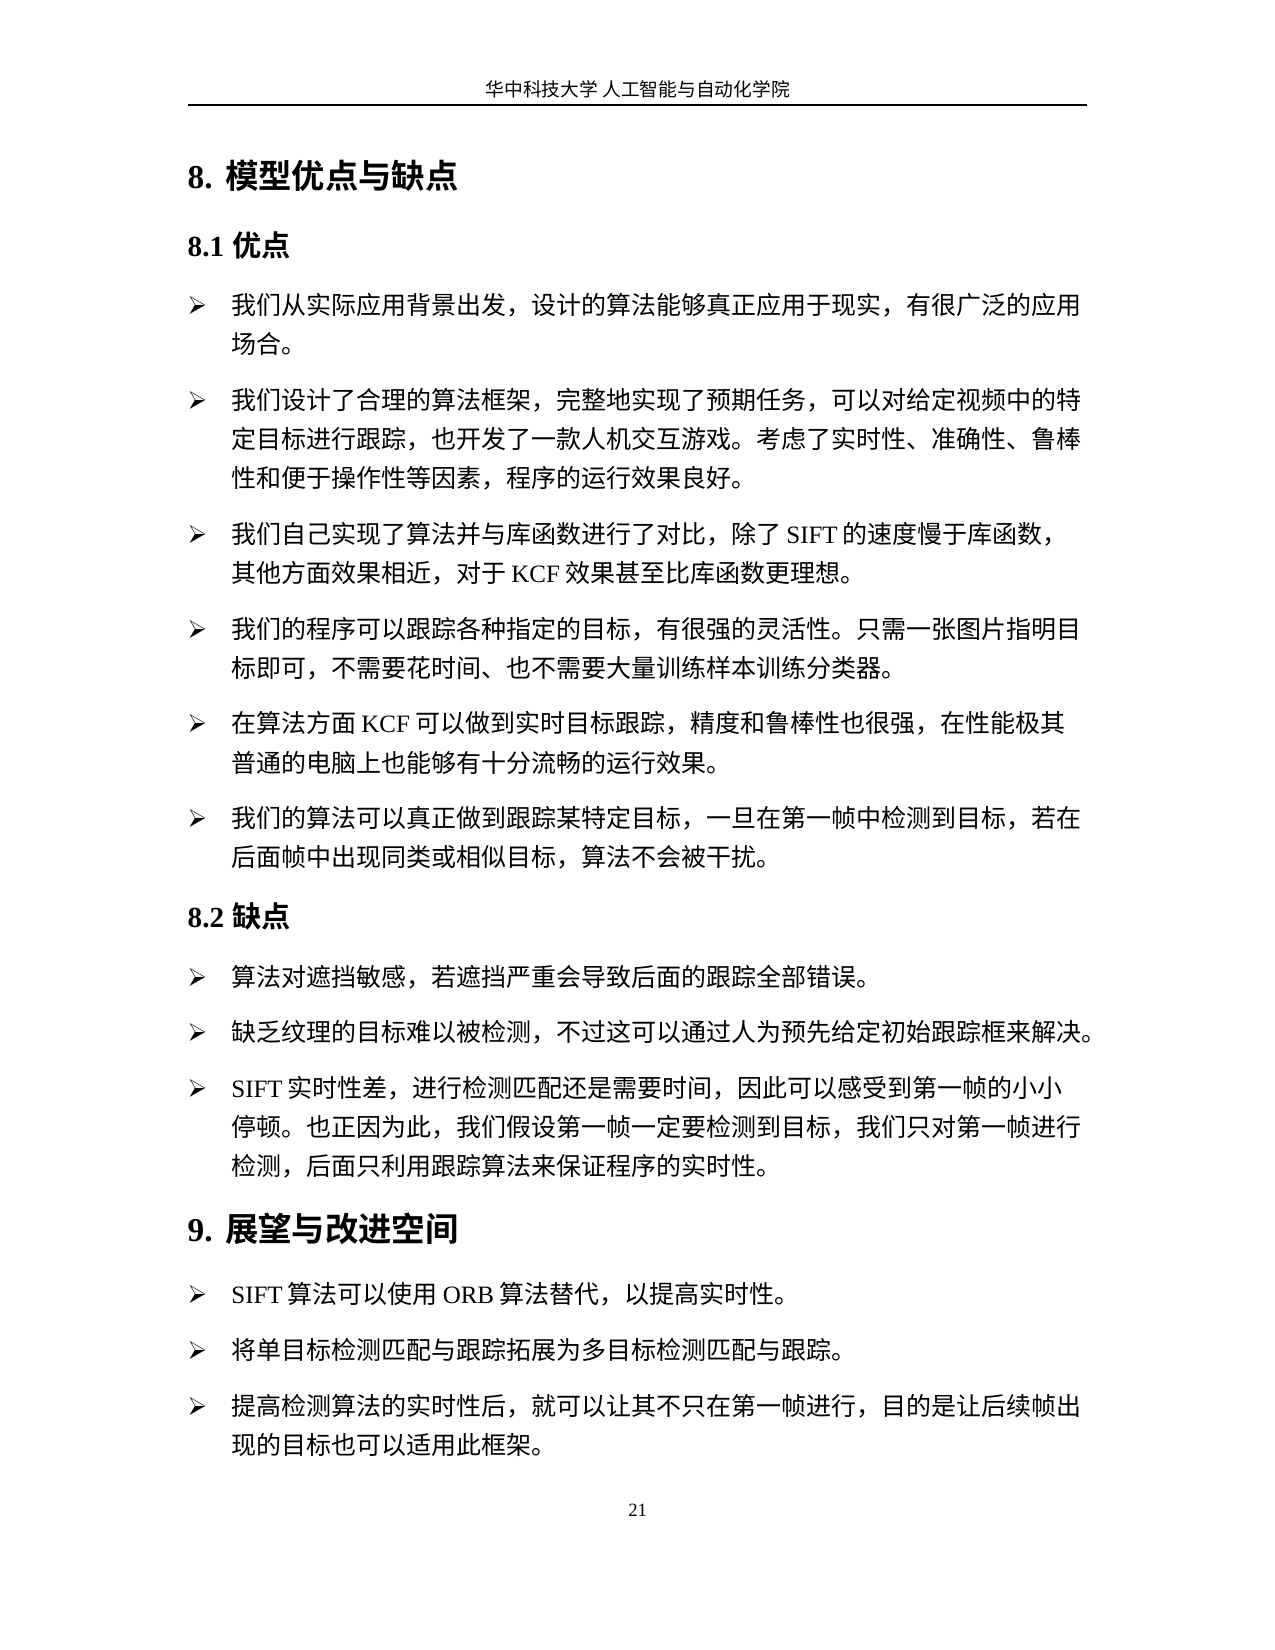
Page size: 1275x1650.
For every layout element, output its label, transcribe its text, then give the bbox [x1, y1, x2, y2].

text 展望与改进空间 [187, 1202, 1087, 1251]
list 在算法方面KCF可以做到实时目标跟踪，精度和鲁棒性也很强，在性能极其普通的电脑上也能够有十分流畅的运行效果。 [187, 704, 1087, 779]
list SIFT实时性差，进行检测匹配还是需要时间，因此可以感受到第一帧的小小停顿。也正因为此，我们假设第一帧一定要检测到目标，我们只对第一帧进行检测，后面只利用跟踪算法来保证程序的实时性。 [187, 1068, 1087, 1183]
list 我们设计了合理的算法框架，完整地实现了预期任务，可以对给定视频中的特定目标进行跟踪，也开发了一款人机交互游戏。考虑了实时性、准确性、鲁棒性和便于操作性等因素，程序的运行效果良好。 [187, 381, 1087, 495]
list 提高检测算法的实时性后，就可以让其不只在第一帧进行，目的是让后续帧出现的目标也可以适用此框架。 [187, 1386, 1087, 1461]
list SIFT算法可以使用ORB算法替代，以提高实时性。 [187, 1274, 1087, 1311]
list 算法对遮挡敏感，若遮挡严重会导致后面的跟踪全部错误。 [187, 957, 1087, 993]
text 模型优点与缺点 [187, 150, 1087, 198]
list 我们自己实现了算法并与库函数进行了对比，除了SIFT的速度慢于库函数，其他方面效果相近，对于KCF效果甚至比库函数更理想。 [187, 514, 1087, 590]
list 我们从实际应用背景出发，设计的算法能够真正应用于现实，有很广泛的应用场合。 [187, 286, 1087, 361]
list 将单目标检测匹配与跟踪拓展为多目标检测匹配与跟踪。 [187, 1330, 1087, 1367]
list 我们的算法可以真正做到跟踪某特定目标，一旦在第一帧中检测到目标，若在后面帧中出现同类或相似目标，算法不会被干扰。 [187, 799, 1087, 874]
text 优点 [187, 222, 1087, 264]
list 我们的程序可以跟踪各种指定的目标，有很强的灵活性。只需一张图片指明目标即可，不需要花时间、也不需要大量训练样本训练分类器。 [187, 609, 1087, 684]
list 缺乏纹理的目标难以被检测，不过这可以通过人为预先给定初始跟踪框来解决。 [187, 1013, 1087, 1049]
text 缺点 [187, 893, 1087, 936]
